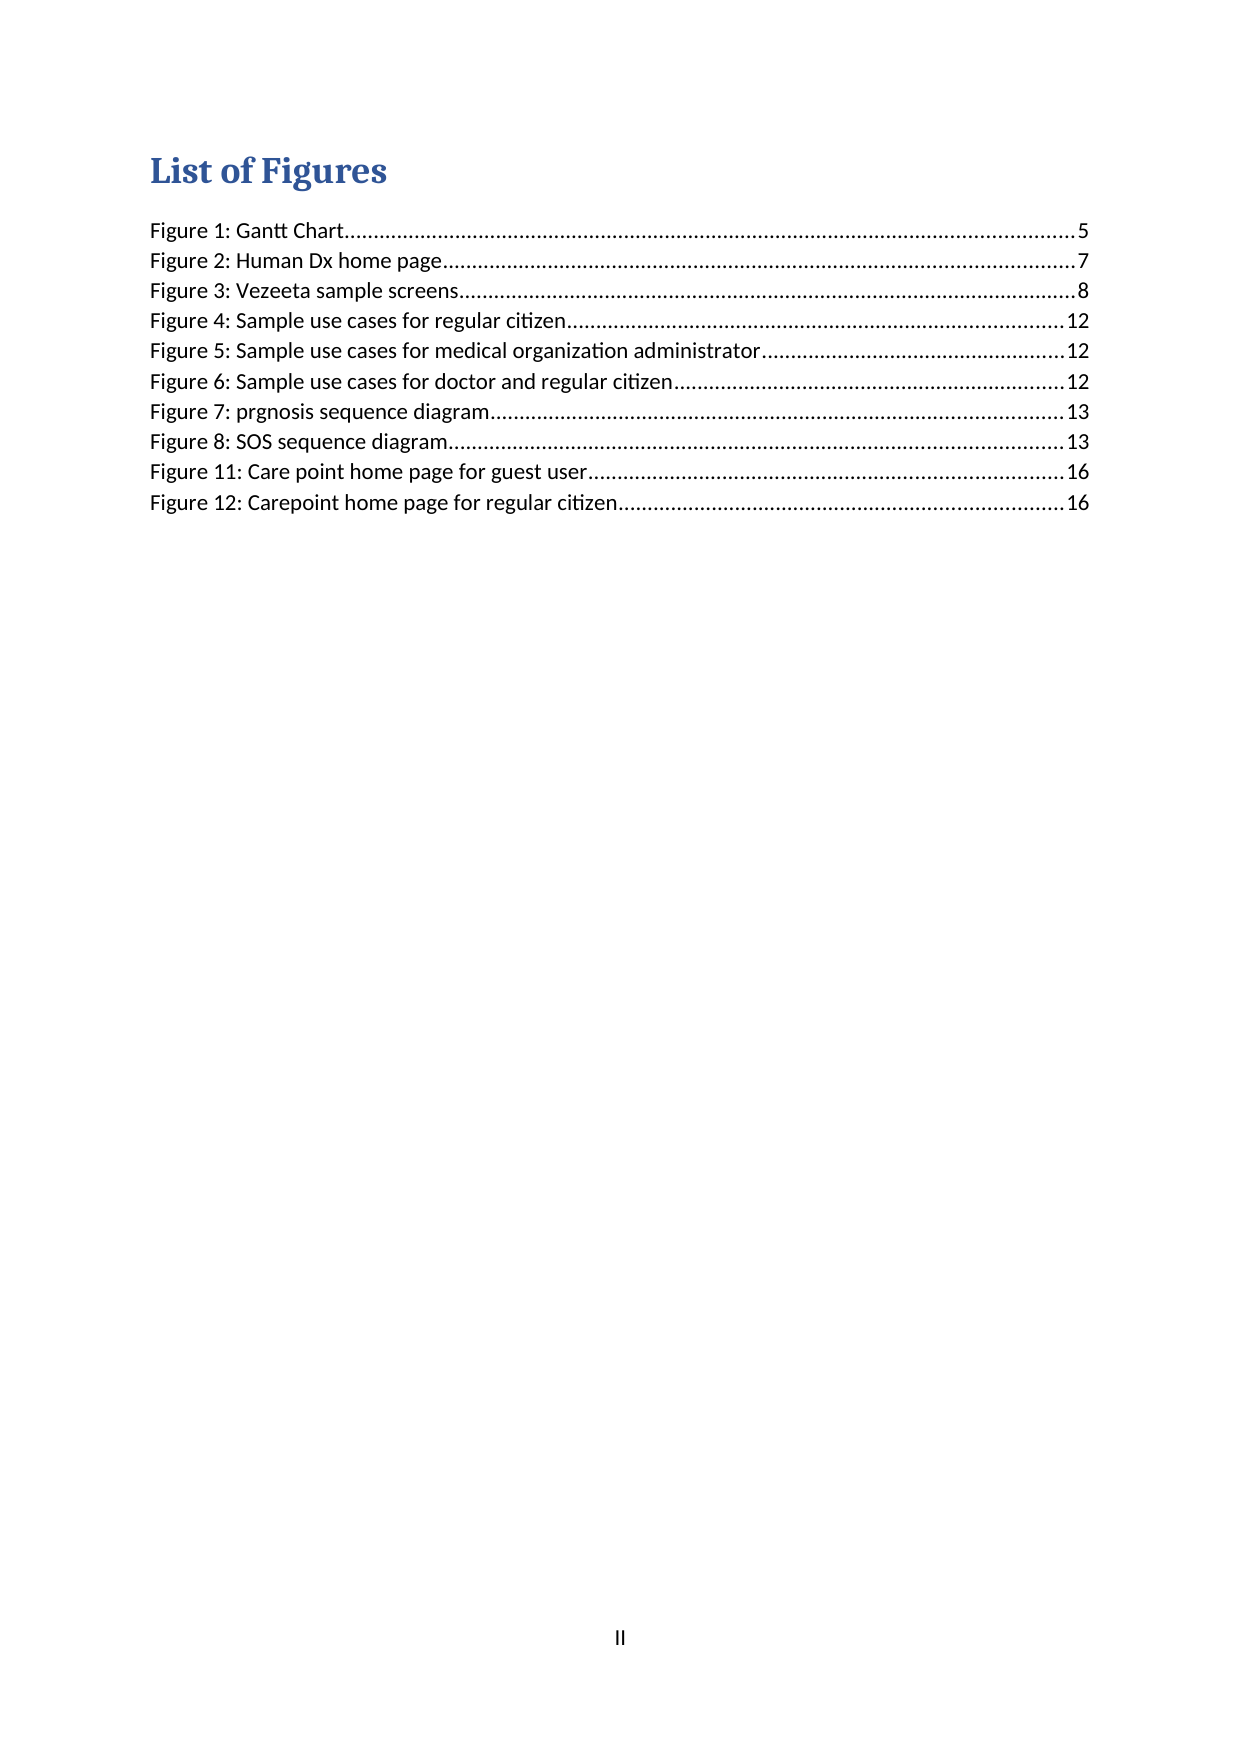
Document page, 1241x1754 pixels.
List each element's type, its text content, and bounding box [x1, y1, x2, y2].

text Figure 3: Vezeeta sample screens 8 [150, 276, 1090, 304]
subtitle List of Figures [150, 150, 1090, 193]
text Figure 7: prgnosis sequence diagram 13 [150, 397, 1090, 425]
text Figure 12: Carepoint home page for regular citizen 16 [150, 488, 1090, 516]
text Figure 2: Human Dx home page 7 [150, 246, 1090, 274]
text Figure 11: Care point home page for guest user 16 [150, 457, 1090, 486]
text Figure 5: Sample use cases for medical organization administrator 12 [150, 337, 1090, 365]
text Figure 6: Sample use cases for doctor and regular citizen 12 [150, 367, 1090, 395]
text Figure 8: SOS sequence diagram 13 [150, 427, 1090, 455]
text Figure 1: Gantt Chart 5 [150, 216, 1090, 244]
text Figure 4: Sample use cases for regular citizen 12 [150, 306, 1090, 334]
